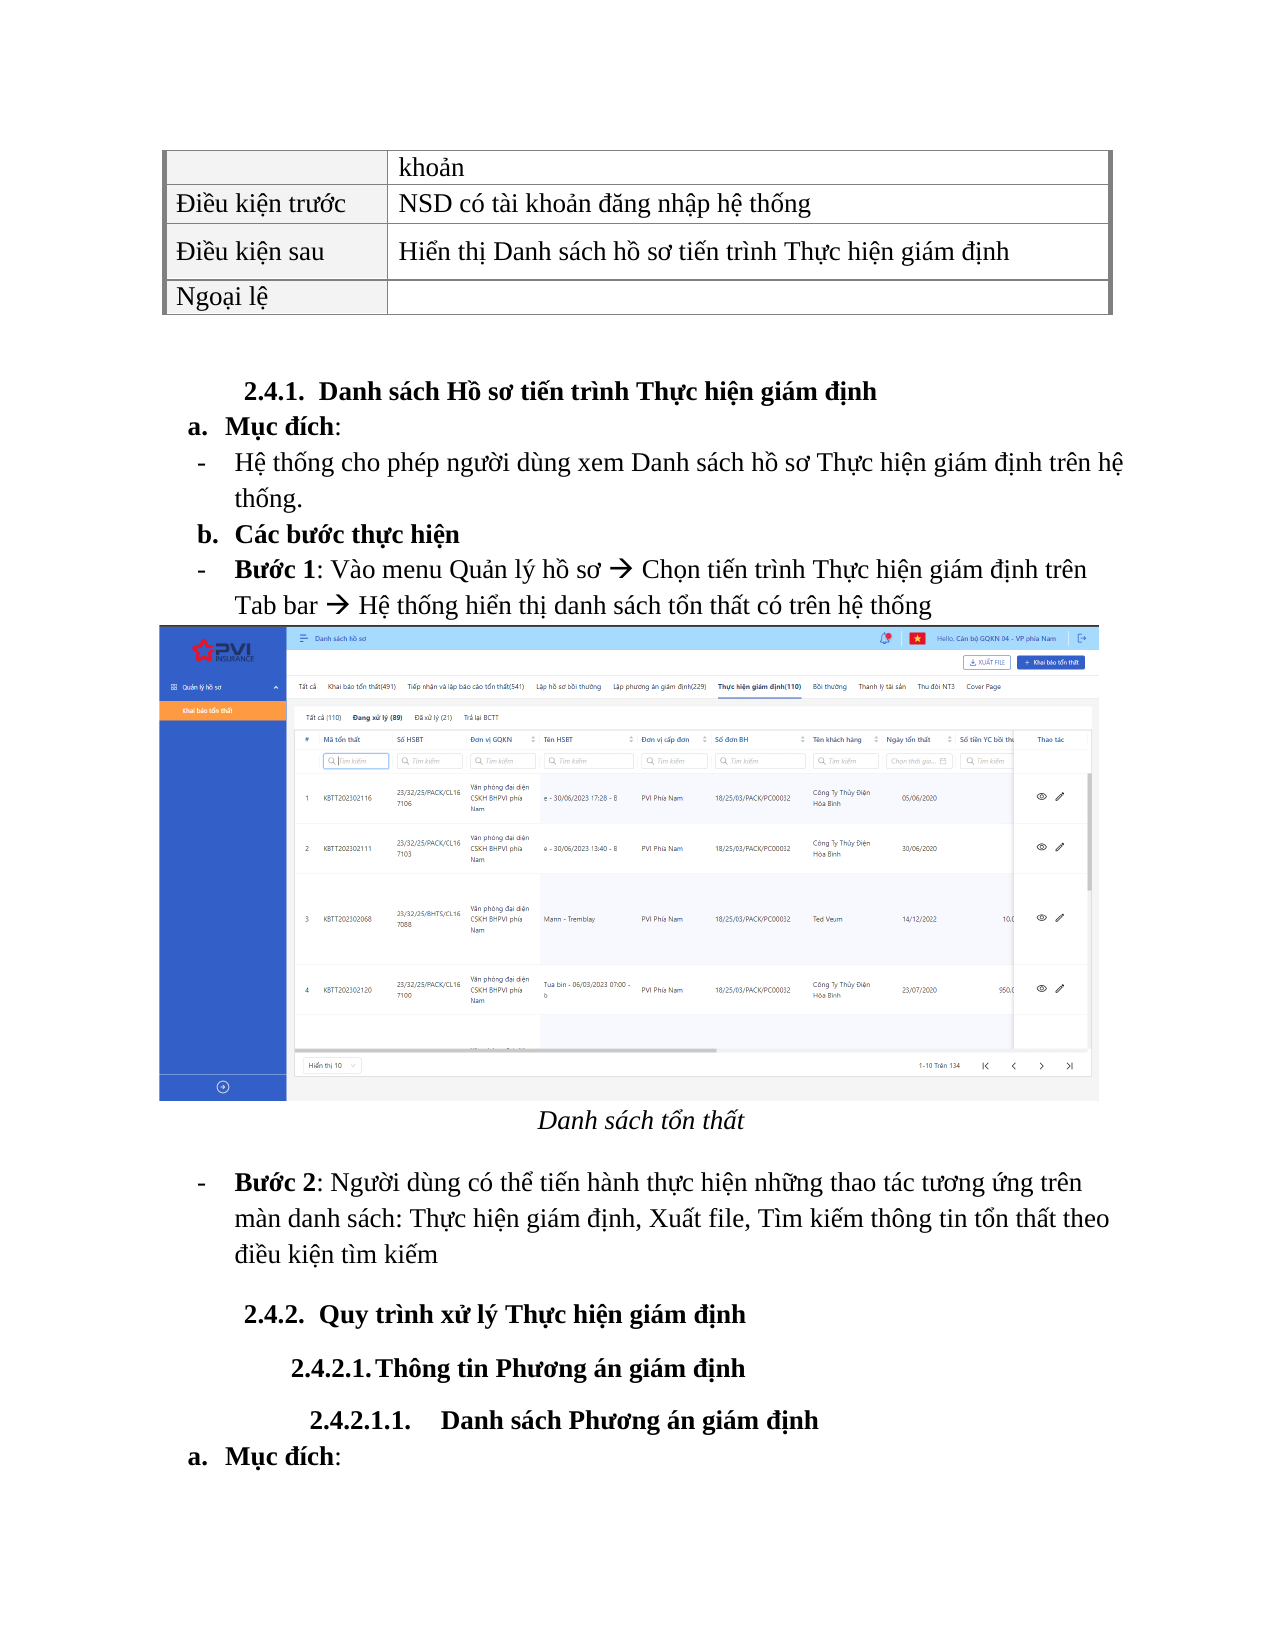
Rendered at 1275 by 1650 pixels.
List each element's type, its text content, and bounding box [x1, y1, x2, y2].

table_cell Điều kiện sau [167, 224, 387, 278]
subtitle Thông tin Phương án giám định [291, 1352, 1125, 1384]
list Hệ thống cho phép người dùng xem Danh sách hồ sơ Thực hiện giám định trên hệ thống. [197, 446, 1125, 513]
table_cell Điều kiện trước [167, 185, 387, 223]
text Danh sách tổn thất [159, 1104, 1125, 1135]
list Mục đích: [187, 411, 1125, 442]
list Bước 1: Vào menu Quản lý hồ sơ Chọn tiến trình Thực hiện giám định trên Tab bar Hệ thống hiển thị danh sách tổn thất có trên hệ thống [197, 553, 1125, 621]
picture [159, 625, 1099, 1101]
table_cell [388, 151, 1108, 184]
subtitle Quy trình xử lý Thực hiện giám định [244, 1298, 1125, 1329]
list Các bước thực hiện [197, 518, 1125, 549]
table_cell Ngoại lệ [167, 281, 387, 313]
subtitle Danh sách Phương án giám định [309, 1404, 1125, 1436]
table_cell Tác nhân [167, 151, 387, 184]
table_cell [388, 281, 1108, 313]
table_cell Hiển thị Danh sách hồ sơ tiến trình Thực hiện giám định [388, 224, 1108, 278]
list Bước 2: Người dùng có thể tiến hành thực hiện những thao tác tương ứng trên màn danh sách: Thực hiện giám định, Xuất file, Tìm kiếm thông tin tổn thất theo điều kiện tìm kiếm [197, 1166, 1125, 1269]
subtitle Danh sách Hồ sơ tiến trình Thực hiện giám định [244, 375, 1125, 406]
list Mục đích: [187, 1440, 1125, 1471]
table_cell NSD có tài khoản đăng nhập hệ thống [388, 185, 1108, 223]
